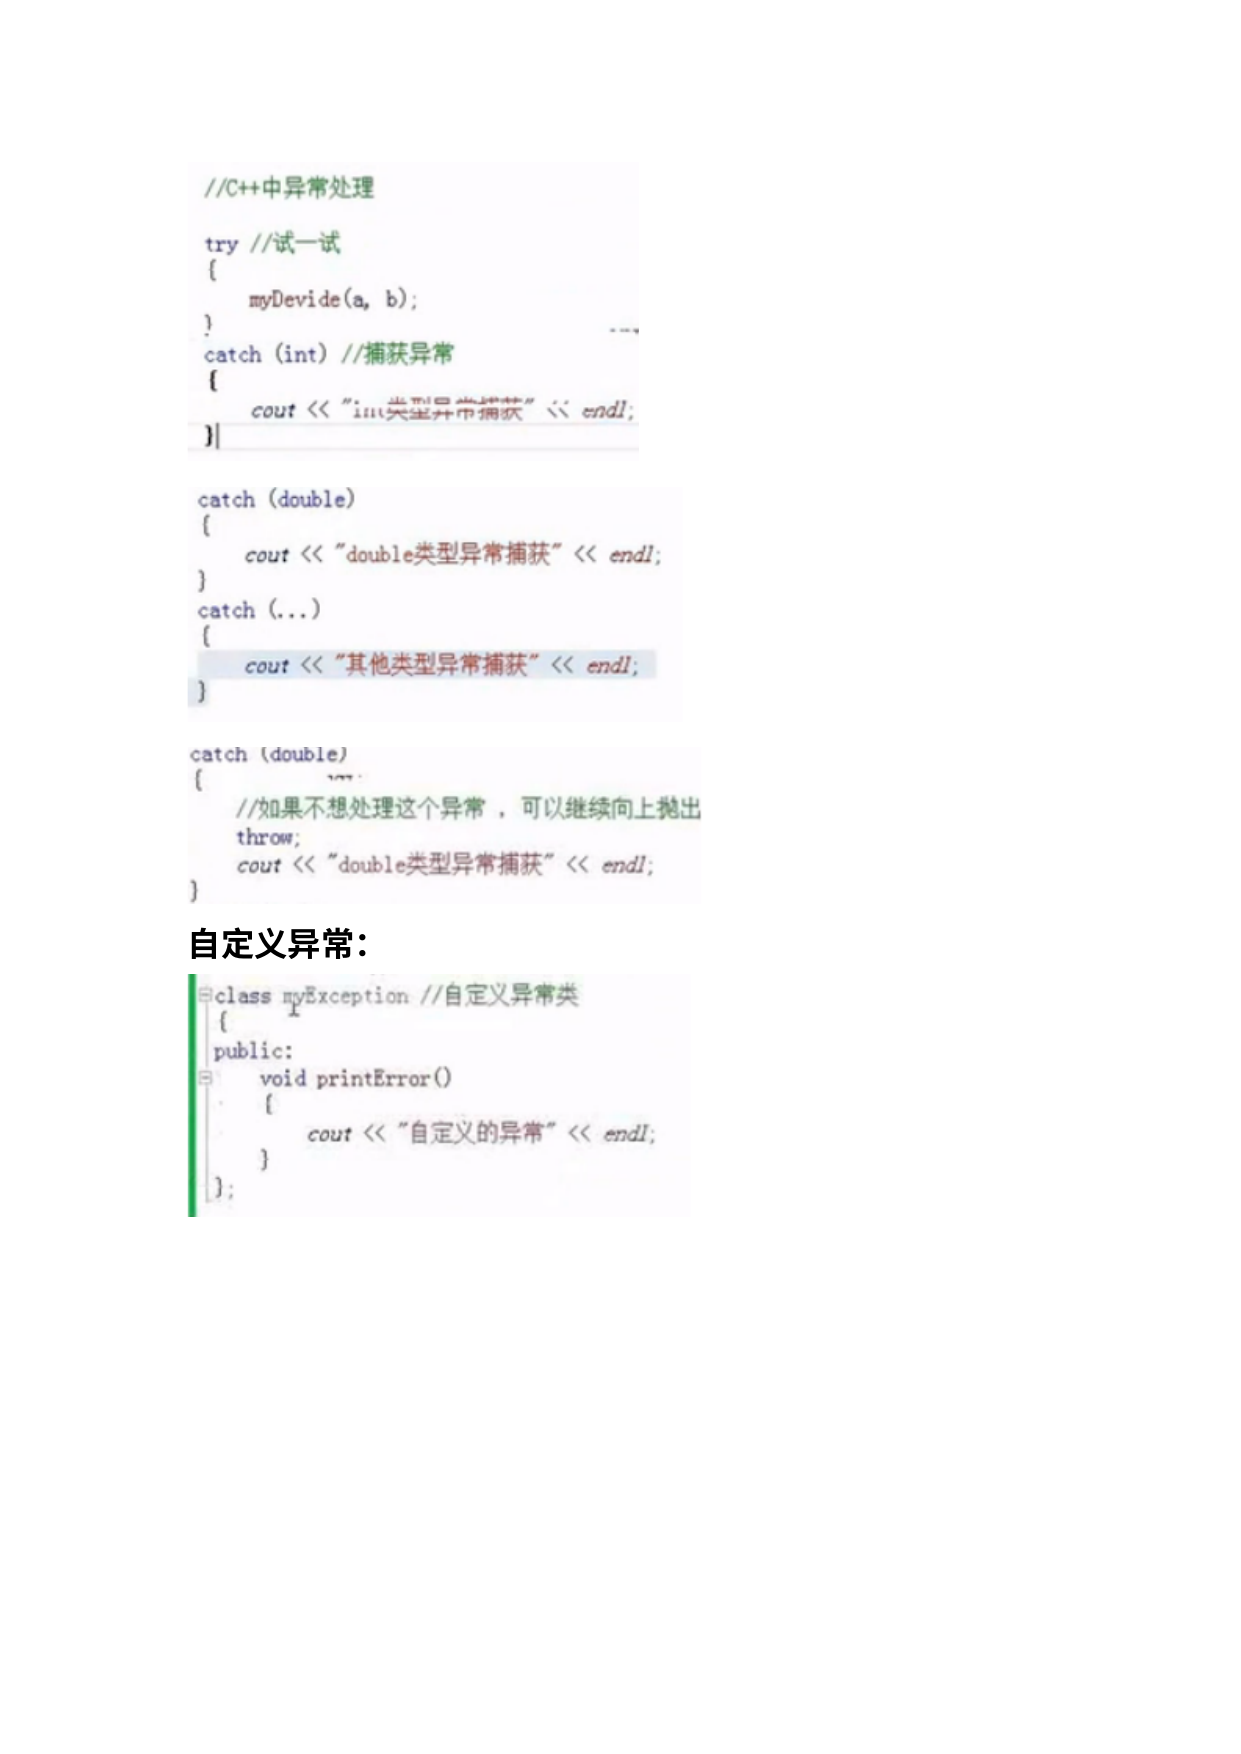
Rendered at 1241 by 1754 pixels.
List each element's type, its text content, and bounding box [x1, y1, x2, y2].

picture [187, 974, 691, 1217]
picture [187, 162, 639, 461]
text 自定义异常： [187, 909, 1053, 974]
picture [187, 747, 702, 904]
picture [187, 487, 683, 722]
